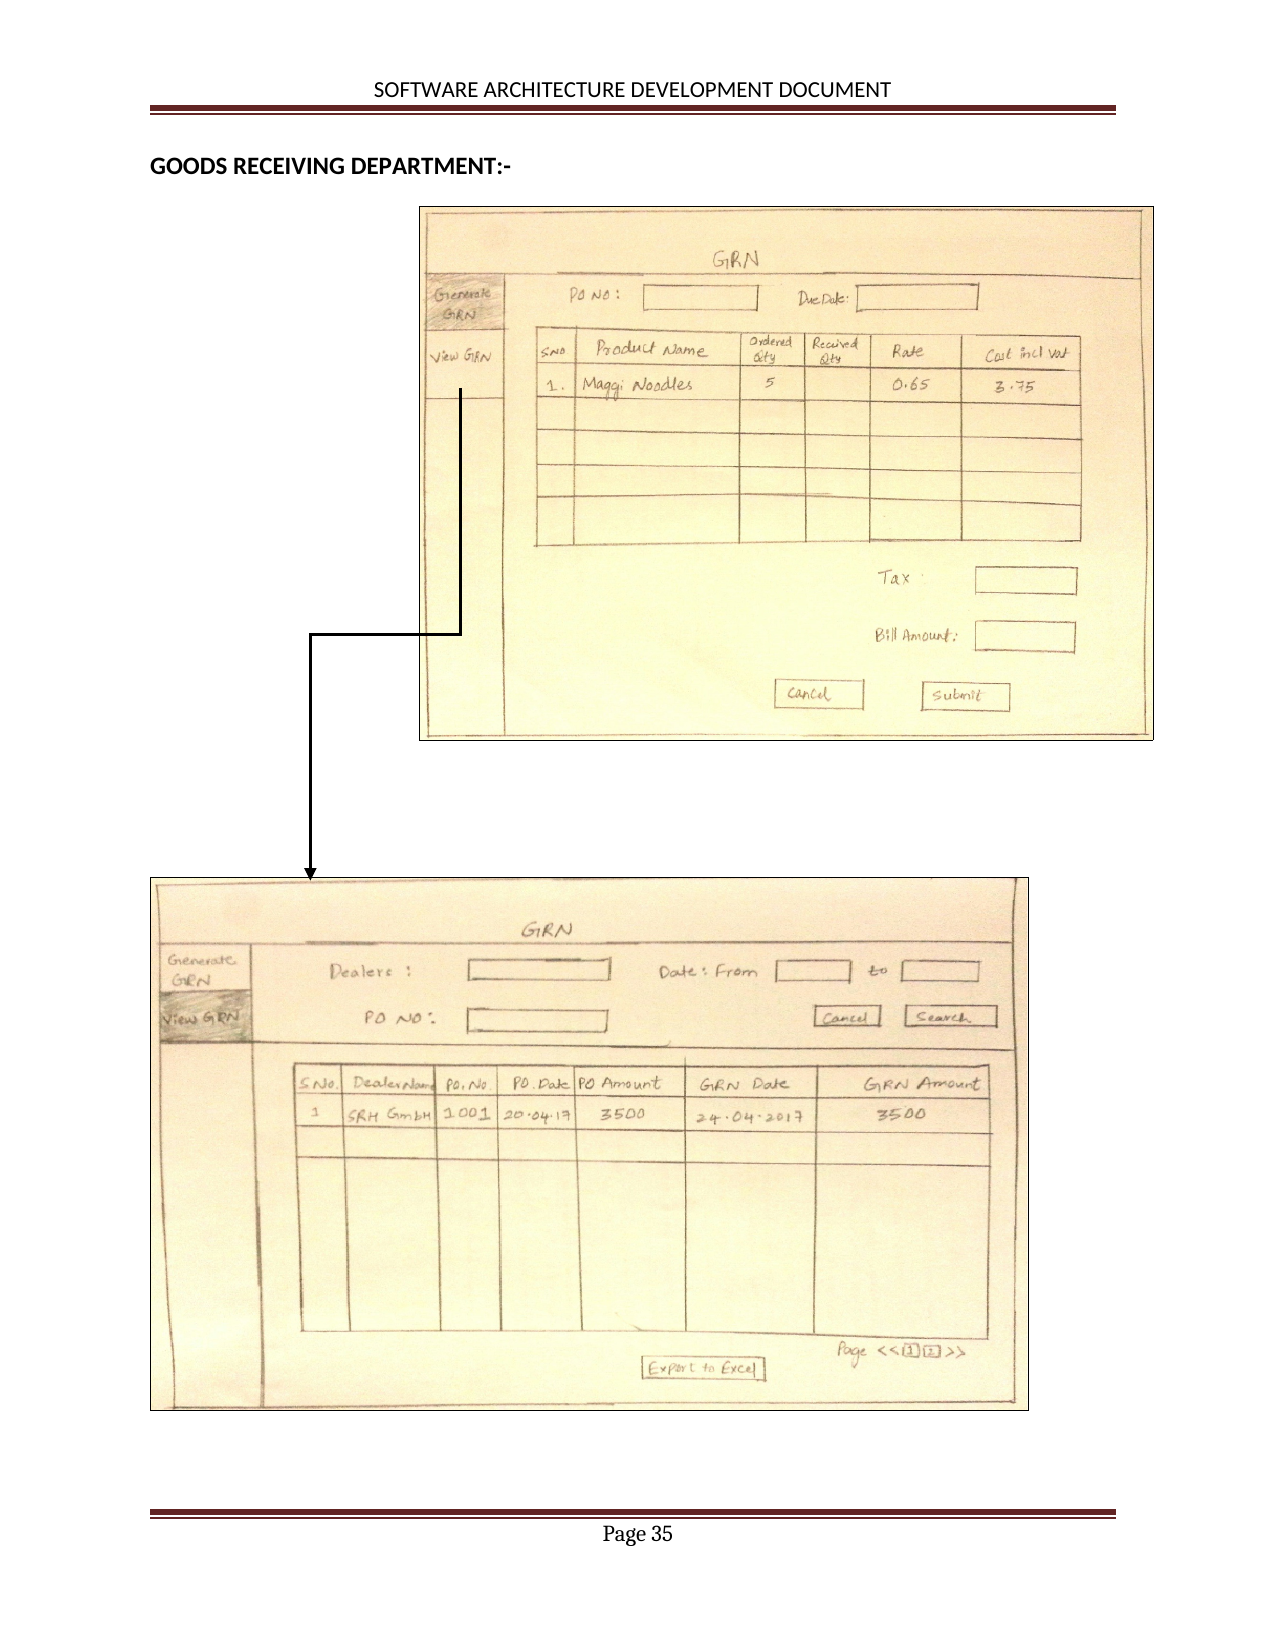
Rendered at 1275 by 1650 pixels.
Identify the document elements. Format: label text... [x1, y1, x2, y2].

picture [151, 878, 1028, 1410]
text GOODS RECEIVING DEPARTMENT:- [150, 150, 1116, 181]
picture [420, 207, 1153, 740]
